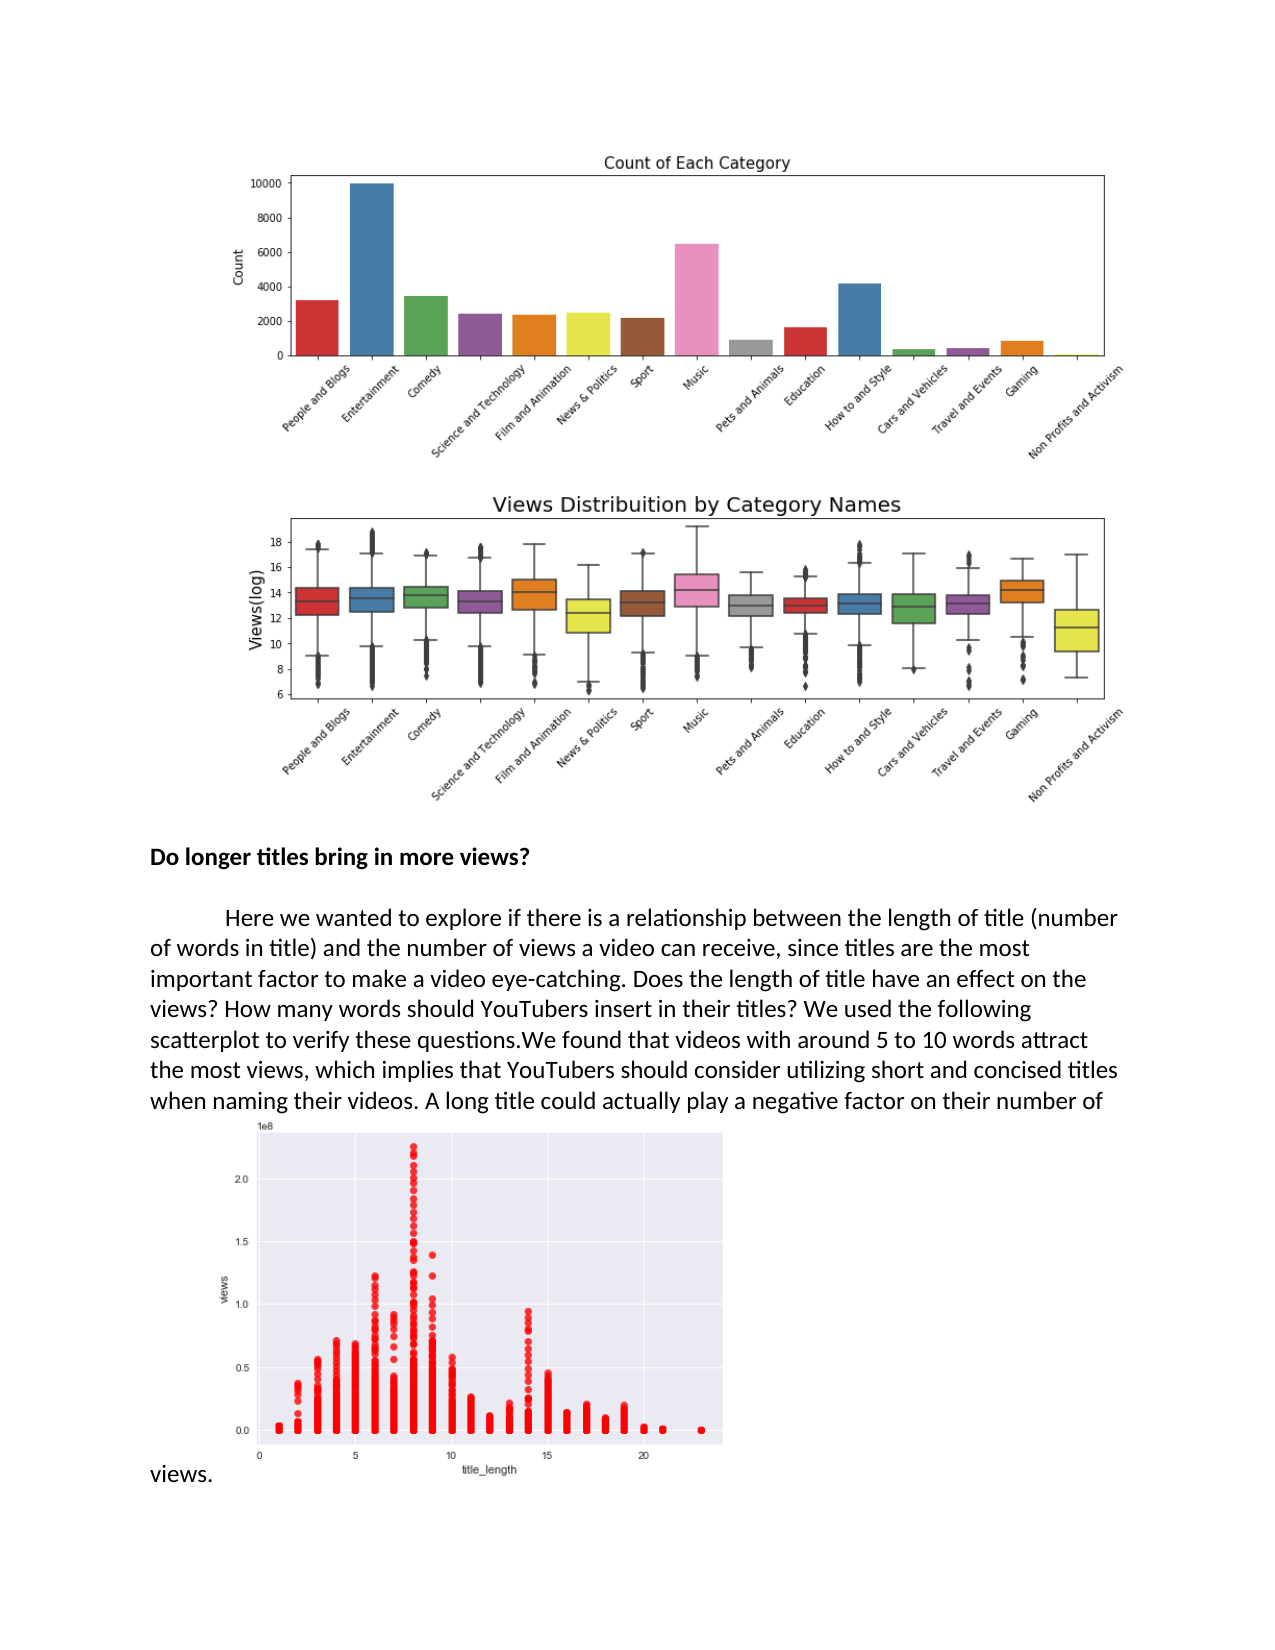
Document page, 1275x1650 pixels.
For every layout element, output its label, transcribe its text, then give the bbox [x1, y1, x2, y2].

picture [213, 1115, 728, 1483]
picture [225, 150, 1132, 811]
text Do longer titles bring in more views? [150, 841, 1125, 871]
